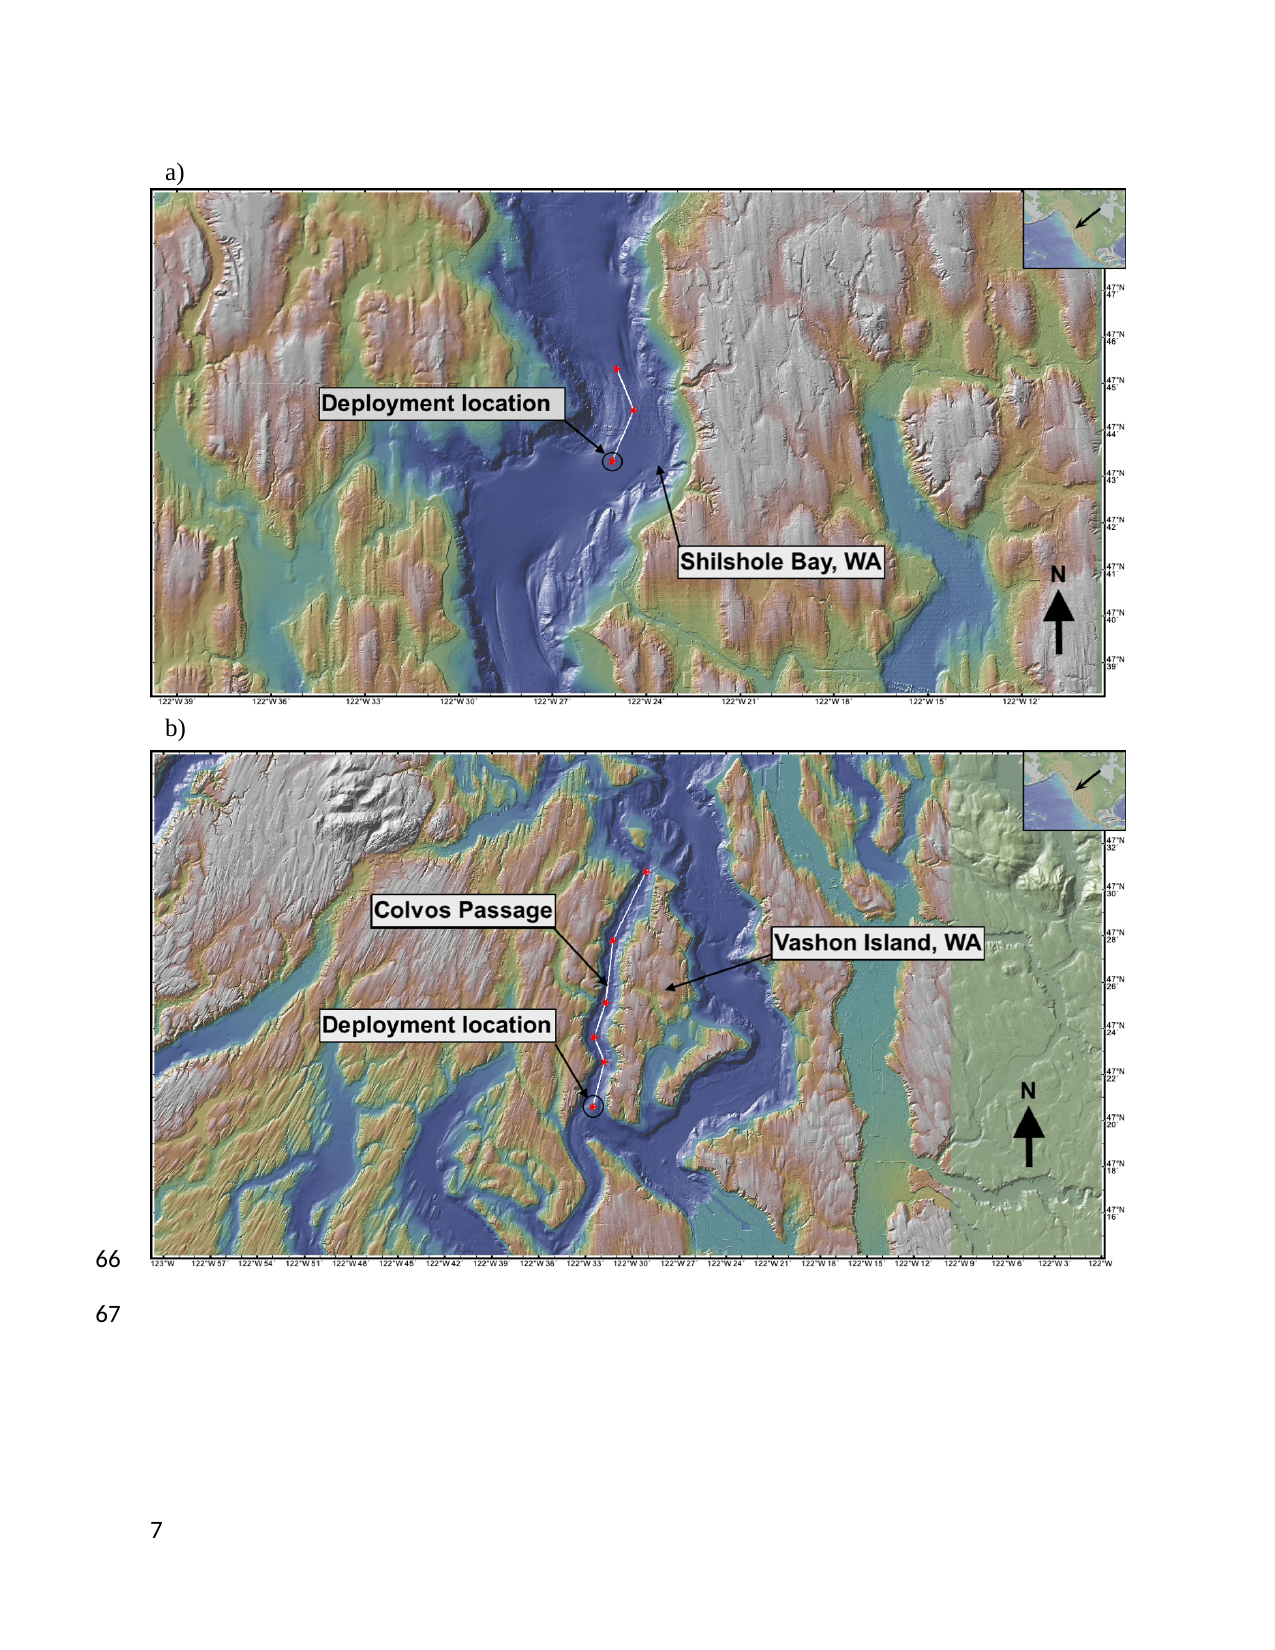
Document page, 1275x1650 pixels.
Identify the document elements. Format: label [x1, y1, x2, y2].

picture [150, 188, 1126, 706]
picture [150, 750, 1126, 1268]
